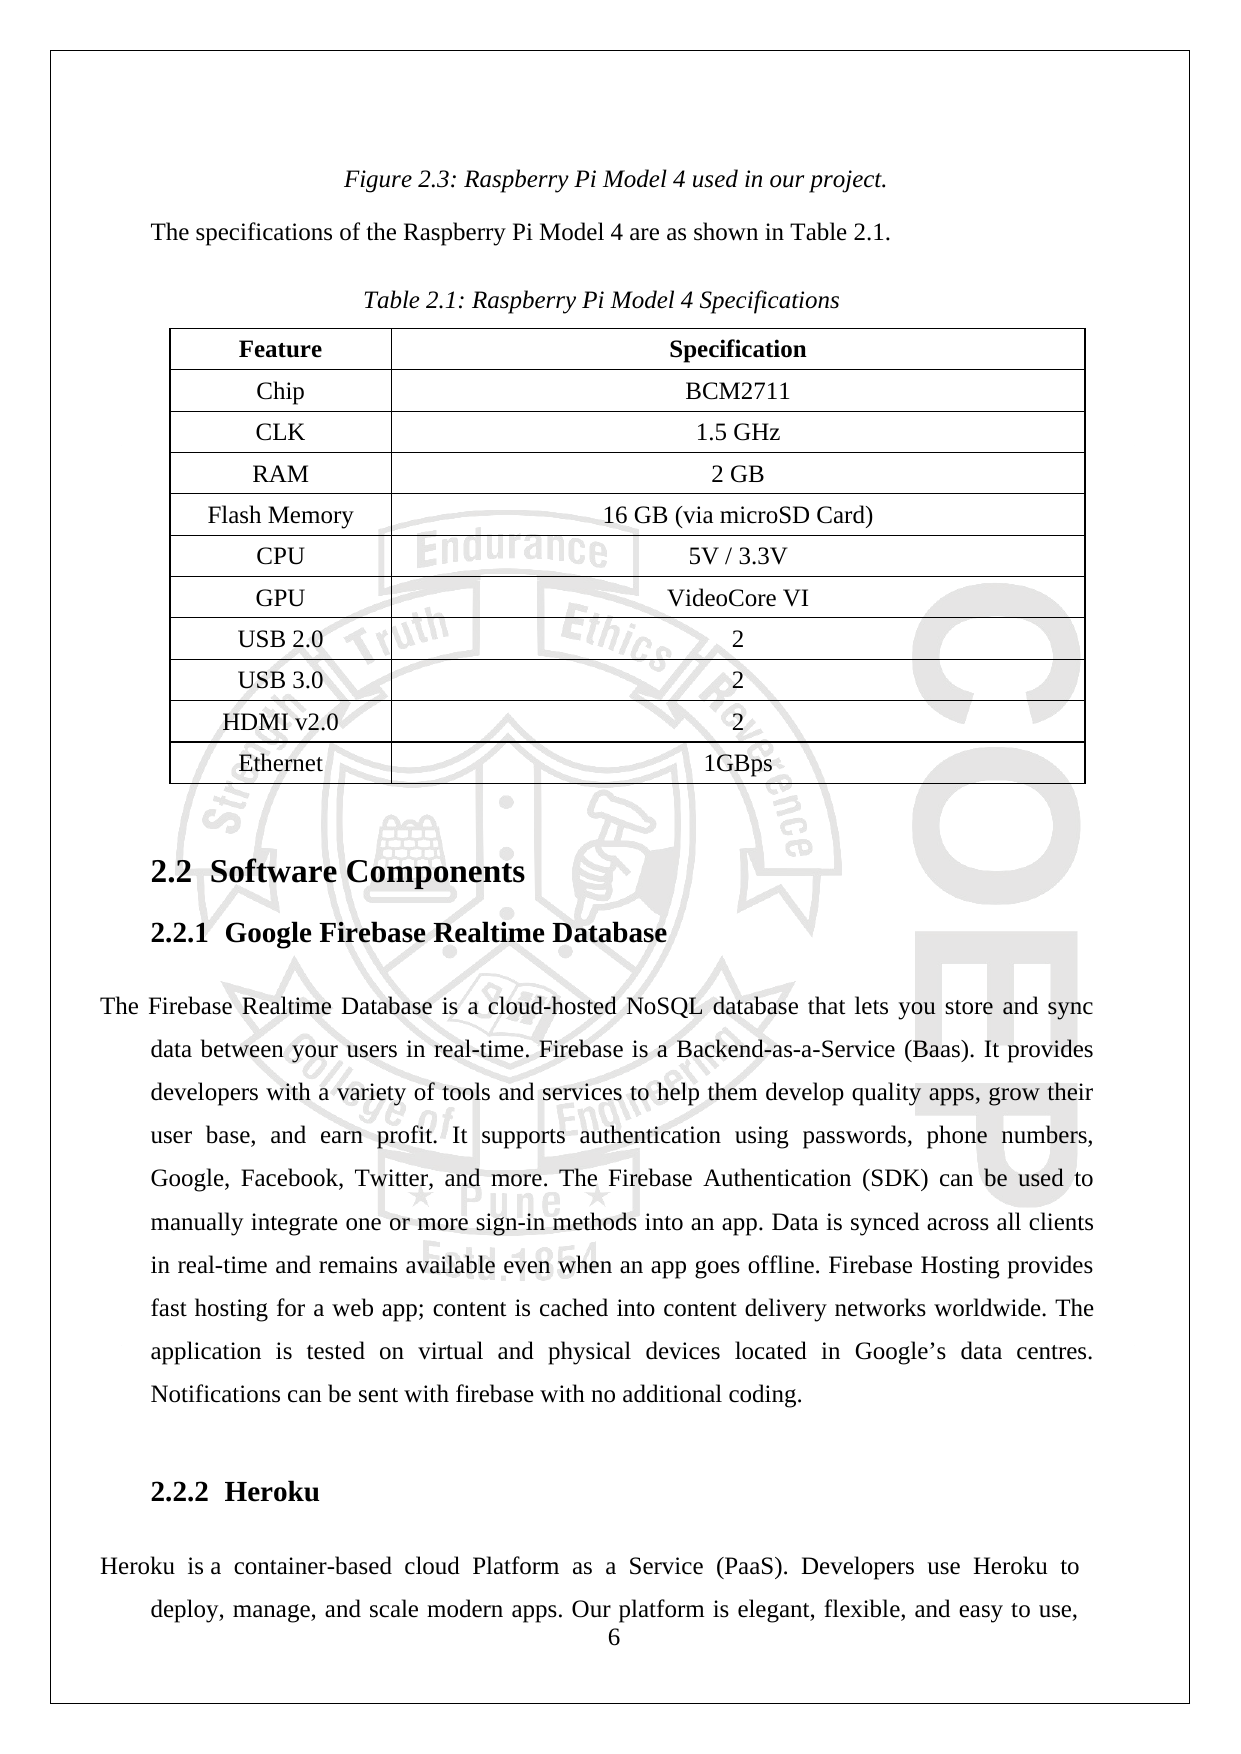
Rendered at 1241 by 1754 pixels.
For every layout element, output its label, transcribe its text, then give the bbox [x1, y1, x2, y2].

table_cell Ethernet [171, 743, 391, 783]
table_cell 2 [392, 618, 1084, 659]
table_cell 2 [392, 701, 1084, 741]
table_header Feature [171, 329, 391, 369]
table_cell HDMI v2.0 [171, 701, 391, 741]
table_cell USB 2.0 [171, 618, 391, 659]
subtitle The specifications of the Raspberry Pi Model 4 are as shown in Table 2.1. [121, 217, 1134, 245]
table_cell GPU [171, 577, 391, 617]
table_cell 1GBps [392, 743, 1084, 783]
table_cell BCM2711 [392, 370, 1084, 411]
text The Firebase Realtime Database is a cloud-hosted NoSQL database that lets you store and sync data between your users in real-time. Firebase is a Backend-as-a-Service (Baas). It provides developers with a variety of tools and services to help them develop quality apps, grow their user base, and earn profit. It supports authentication using passwords, phone numbers, Google, Facebook, Twitter, and more. The Firebase Authentication (SDK) can be used to manually integrate one or more sign-in methods into an app. Data is synced across all clients in real-time and remains available even when an app goes offline. Firebase Hosting provides fast hosting for a web app; content is cached into content delivery networks worldwide. The application is tested on virtual and physical devices located in Google’s data centres. Notifications can be sent with firebase with no additional coding. [100, 991, 1095, 1408]
subtitle Figure 2.3: Raspberry Pi Model 4 used in our project. [100, 164, 1134, 193]
table_cell Flash Memory [171, 494, 391, 534]
text Table 2.1: Raspberry Pi Model 4 Specifications [112, 285, 1093, 313]
subtitle Software Components [150, 852, 1080, 890]
table_cell 16 GB (via microSD Card) [392, 494, 1084, 534]
table_cell 2 GB [392, 453, 1084, 493]
table_cell Chip [171, 370, 391, 411]
table_header Specification [392, 329, 1084, 369]
table_cell CLK [171, 412, 391, 452]
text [100, 1551, 1080, 1623]
table_cell 1.5 GHz [392, 412, 1084, 452]
table_cell CPU [171, 536, 391, 576]
table_cell 2 [392, 660, 1084, 700]
table_cell 5V / 3.3V [392, 536, 1084, 576]
table_cell RAM [171, 453, 391, 493]
subtitle Google Firebase Realtime Database [150, 915, 1134, 949]
table_cell VideoCore VI [392, 577, 1084, 617]
table_cell USB 3.0 [171, 660, 391, 700]
subtitle Heroku [150, 1474, 1134, 1508]
